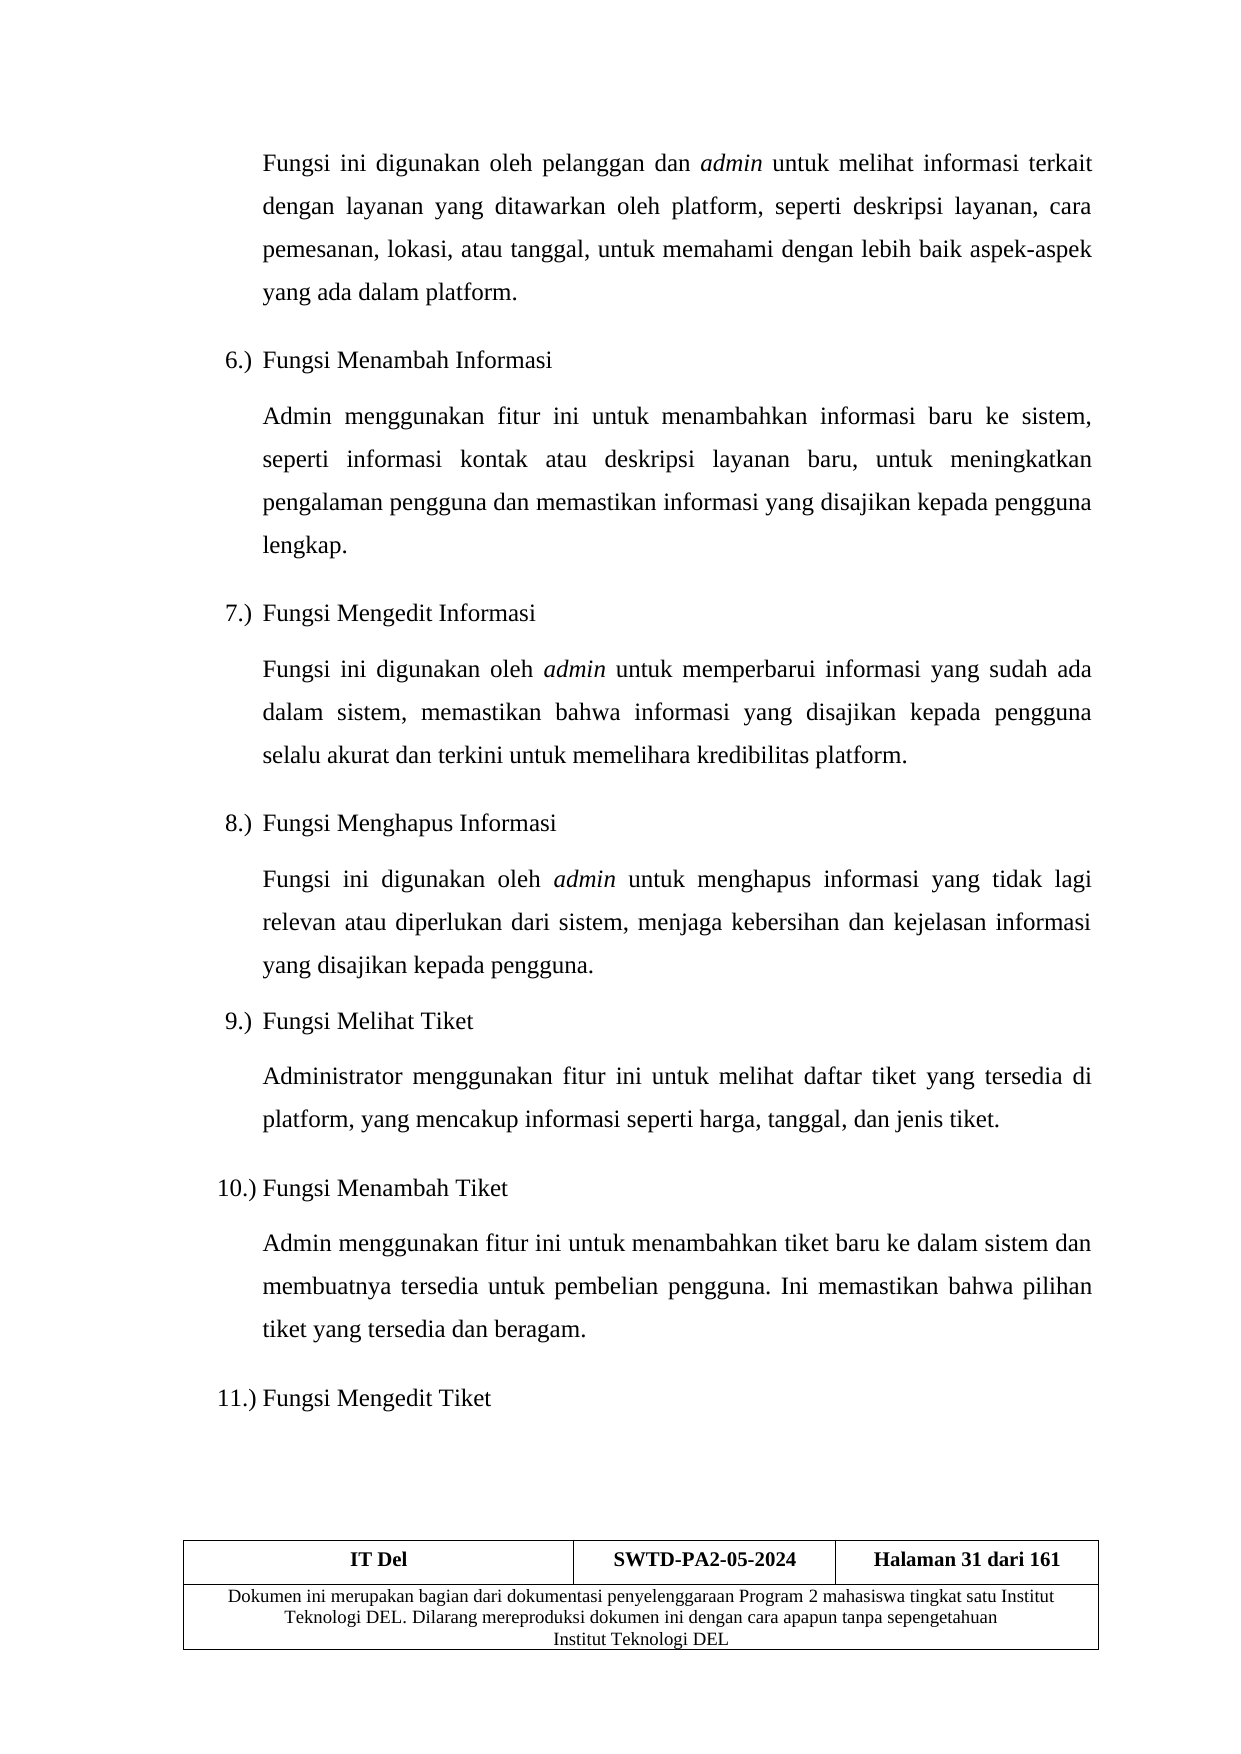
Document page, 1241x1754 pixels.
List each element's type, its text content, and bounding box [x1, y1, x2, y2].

list Fungsi Melihat Tiket [225, 1006, 1092, 1034]
list Fungsi Mengedit Informasi [225, 598, 1092, 627]
list Administrator menggunakan fitur ini untuk melihat daftar tiket yang tersedia di platform, yang mencakup informasi seperti harga, tanggal, dan jenis tiket. [262, 1061, 1092, 1133]
list Admin menggunakan fitur ini untuk menambahkan informasi baru ke sistem, seperti informasi kontak atau deskripsi layanan baru, untuk meningkatkan pengalaman pengguna dan memastikan informasi yang disajikan kepada pengguna lengkap. [262, 401, 1092, 559]
text Fungsi ini digunakan oleh admin untuk memperbarui informasi yang sudah ada dalam sistem, memastikan bahwa informasi yang disajikan kepada pengguna selalu akurat dan terkini untuk memelihara kredibilitas platform. [262, 654, 1092, 769]
list Fungsi Menambah Tiket [217, 1173, 1092, 1201]
list Fungsi Menambah Informasi [225, 345, 1092, 374]
text Fungsi ini digunakan oleh pelanggan dan admin untuk melihat informasi terkait dengan layanan yang ditawarkan oleh platform, seperti deskripsi layanan, cara pemesanan, lokasi, atau tanggal, untuk memahami dengan lebih baik aspek-aspek yang ada dalam platform. [262, 148, 1092, 306]
list Fungsi Mengedit Tiket [172, 1383, 1092, 1411]
list Admin menggunakan fitur ini untuk menambahkan tiket baru ke dalam sistem dan membuatnya tersedia untuk pembelian pengguna. Ini memastikan bahwa pilihan tiket yang tersedia dan beragam. [262, 1228, 1092, 1343]
list Fungsi Menghapus Informasi [225, 808, 1092, 837]
text Fungsi ini digunakan oleh admin untuk menghapus informasi yang tidak lagi relevan atau diperlukan dari sistem, menjaga kebersihan dan kejelasan informasi yang disajikan kepada pengguna. [262, 864, 1092, 979]
